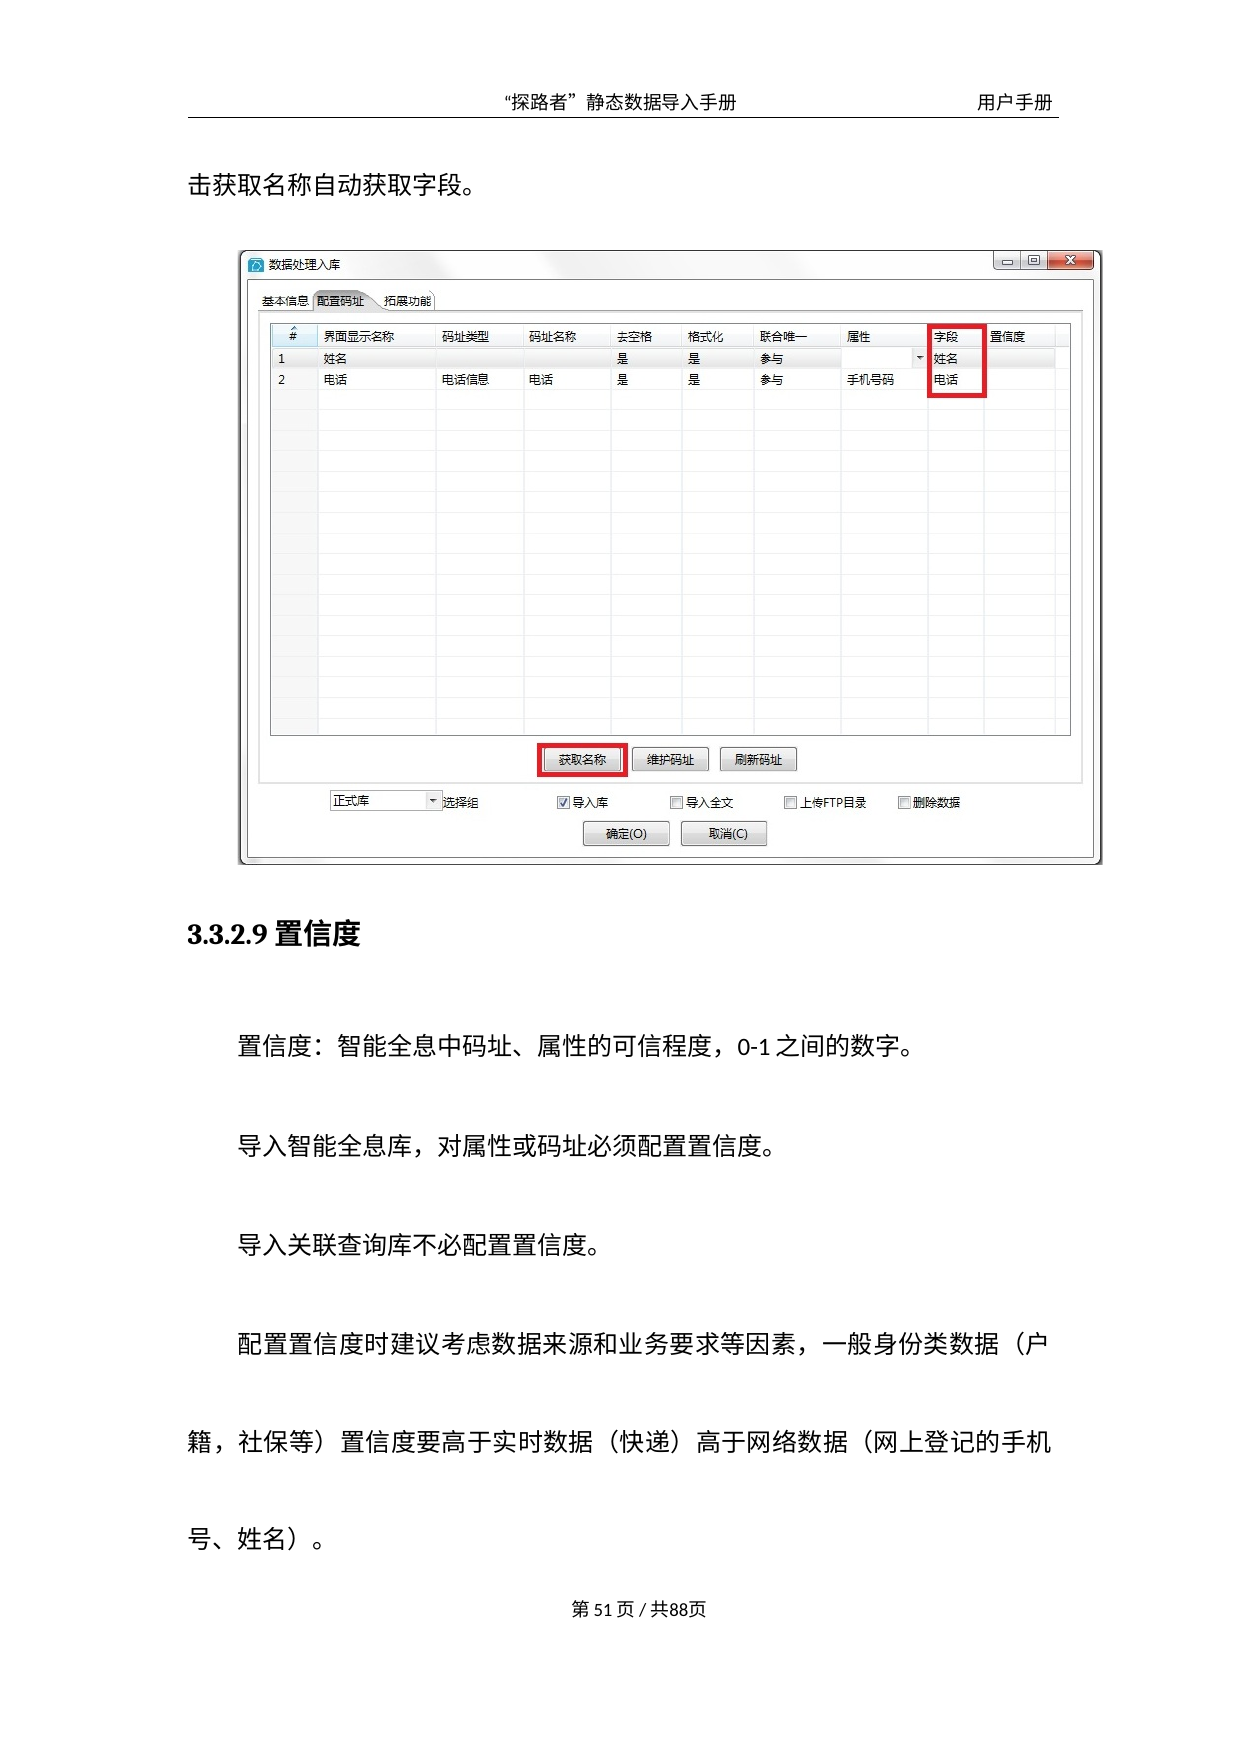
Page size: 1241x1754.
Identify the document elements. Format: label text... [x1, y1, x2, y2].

text 导入关联查询库不必配置置信度。 [187, 1211, 1053, 1276]
picture [237, 250, 1103, 865]
text 导入智能全息库，对属性或码址必须配置置信度。 [187, 1112, 1053, 1177]
text 置信度：智能全息中码址、属性的可信程度，0-1之间的数字。 [187, 1012, 1053, 1077]
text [187, 151, 1053, 216]
text 配置置信度时建议考虑数据来源和业务要求等因素，一般身份类数据（户籍，社保等）置信度要高于实时数据（快递）高于网络数据（网上登记的手机号、姓名）。 [187, 1310, 1053, 1570]
subtitle 置信度 [187, 899, 1053, 964]
